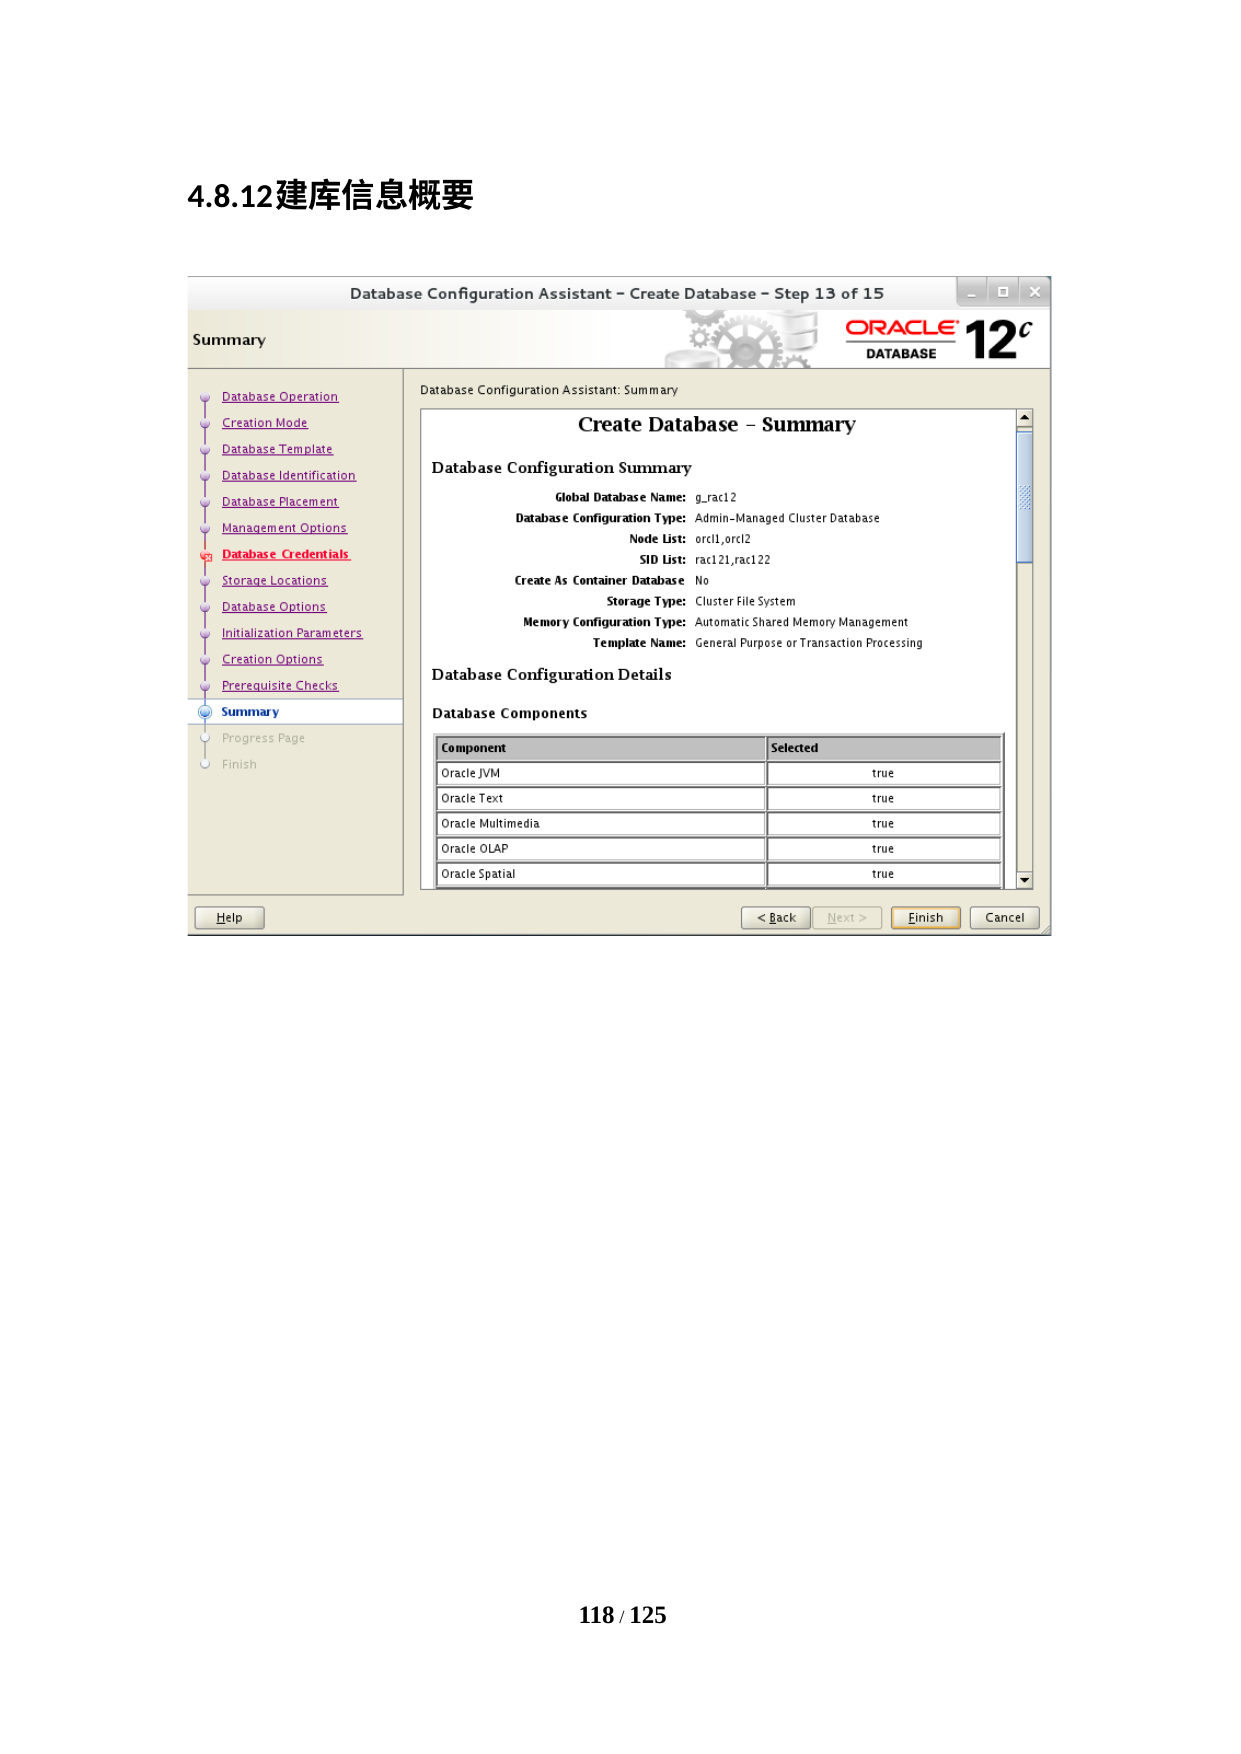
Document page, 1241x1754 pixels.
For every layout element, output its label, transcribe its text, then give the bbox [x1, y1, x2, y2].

subtitle 建库信息概要 [187, 160, 1053, 225]
picture [187, 276, 1052, 936]
